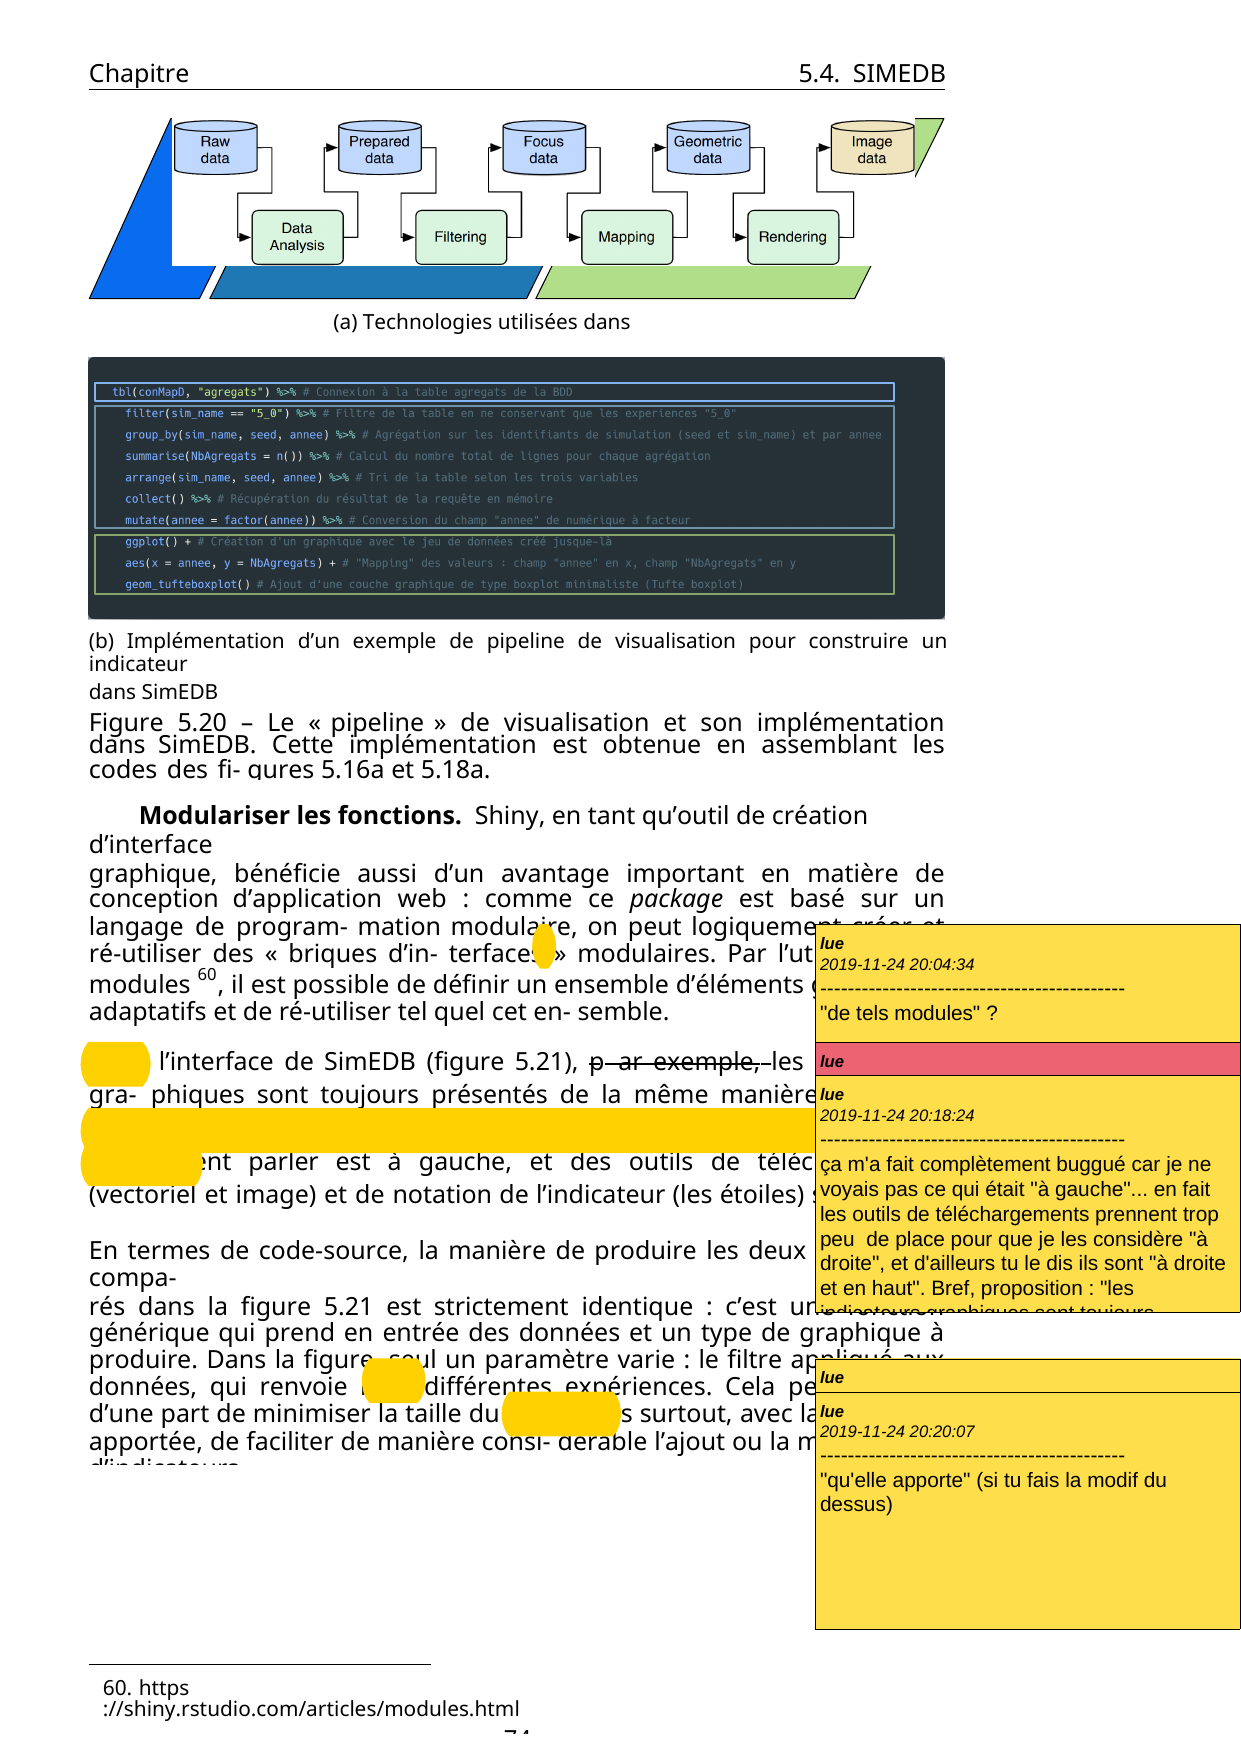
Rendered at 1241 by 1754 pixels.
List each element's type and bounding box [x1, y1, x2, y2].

picture [88, 357, 945, 620]
picture [172, 118, 916, 266]
